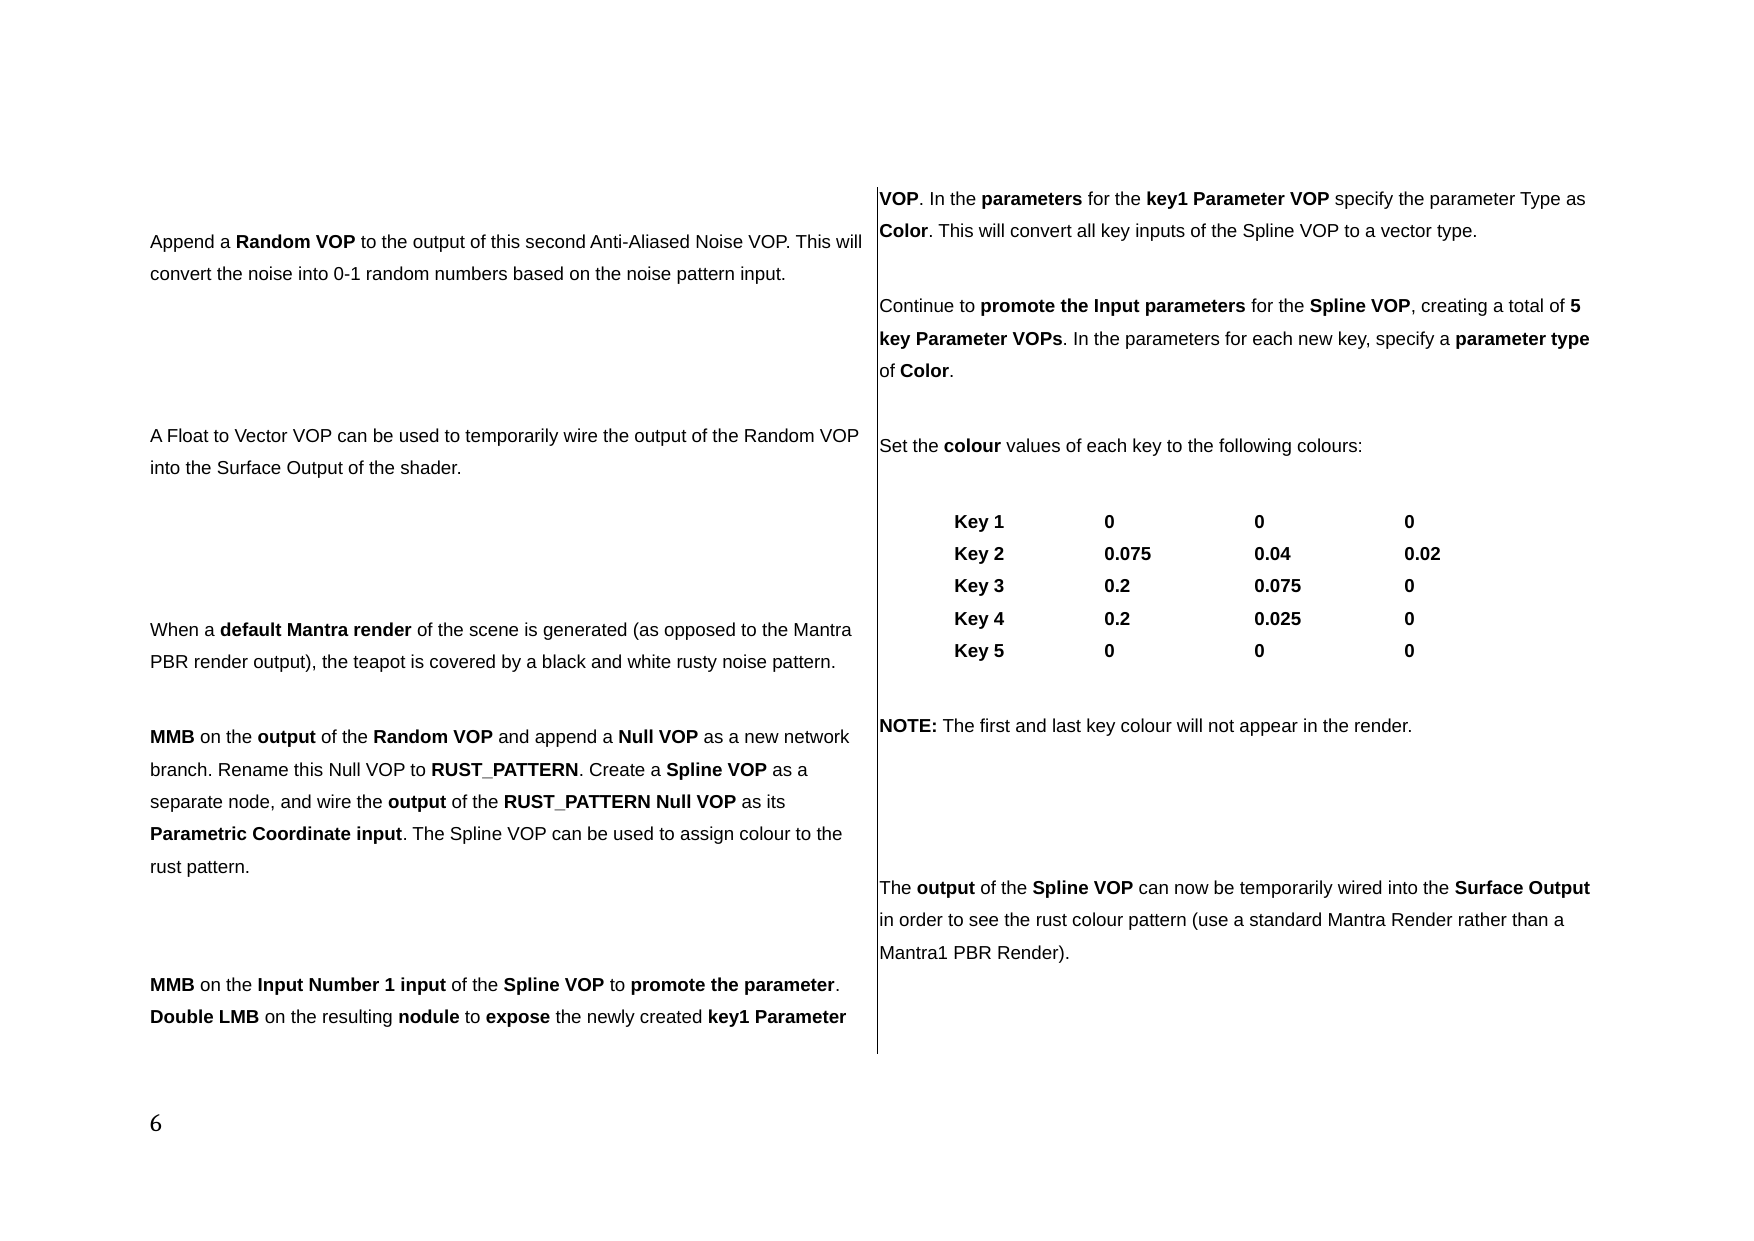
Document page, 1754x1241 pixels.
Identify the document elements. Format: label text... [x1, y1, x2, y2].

text The output of the Spline VOP can now be temporarily wired into the Surface Output in order to see the rust colour pattern (use a standard Mantra Render rather than a Mantra1 PBR Render). [879, 877, 1604, 963]
text Key 3 0.2 0.075 0 [879, 575, 1604, 597]
text NOTE: The first and last key colour will not appear in the render. [879, 715, 1604, 737]
text Key 5 0 0 0 [879, 640, 1604, 661]
text Set the colour values of each key to the following colours: [879, 435, 1604, 457]
text MMB on the Input Number 1 input of the Spline VOP to promote the parameter. Double LMB on the resulting nodule to expose the newly created key1 Parameter VOP. In the parameters for the key1 Parameter VOP specify the parameter Type as Color. This will convert all key inputs of the Spline VOP to a vector type. [150, 974, 875, 1028]
text Key 4 0.2 0.025 0 [879, 607, 1604, 629]
text Key 1 0 0 0 [879, 511, 1604, 532]
text MMB on the Input Number 1 input of the Spline VOP to promote the parameter. Double LMB on the resulting nodule to expose the newly created key1 Parameter VOP. In the parameters for the key1 Parameter VOP specify the parameter Type as Color. This will convert all key inputs of the Spline VOP to a vector type. [879, 187, 1604, 241]
text MMB on the output of the Random VOP and append a Null VOP as a new network branch. Rename this Null VOP to RUST_PATTERN. Create a Spline VOP as a separate node, and wire the output of the RUST_PATTERN Null VOP as its Parametric Coordinate input. The Spline VOP can be used to assign colour to the rust pattern. [150, 726, 875, 877]
text Append a Random VOP to the output of this second Anti-Aliased Noise VOP. This will convert the noise into 0-1 random numbers based on the noise pattern input. [150, 231, 875, 284]
text A Float to Vector VOP can be used to temporarily wire the output of the Random VOP into the Surface Output of the shader. [150, 424, 875, 478]
text When a default Mantra render of the scene is generated (as opposed to the Mantra PBR render output), the teapot is covered by a black and white rusty noise pattern. [150, 618, 875, 672]
text Continue to promote the Input parameters for the Spline VOP, creating a total of 5 key Parameter VOPs. In the parameters for each new key, specify a parameter type of Color. [879, 295, 1604, 381]
text Key 2 0.075 0.04 0.02 [879, 543, 1604, 564]
